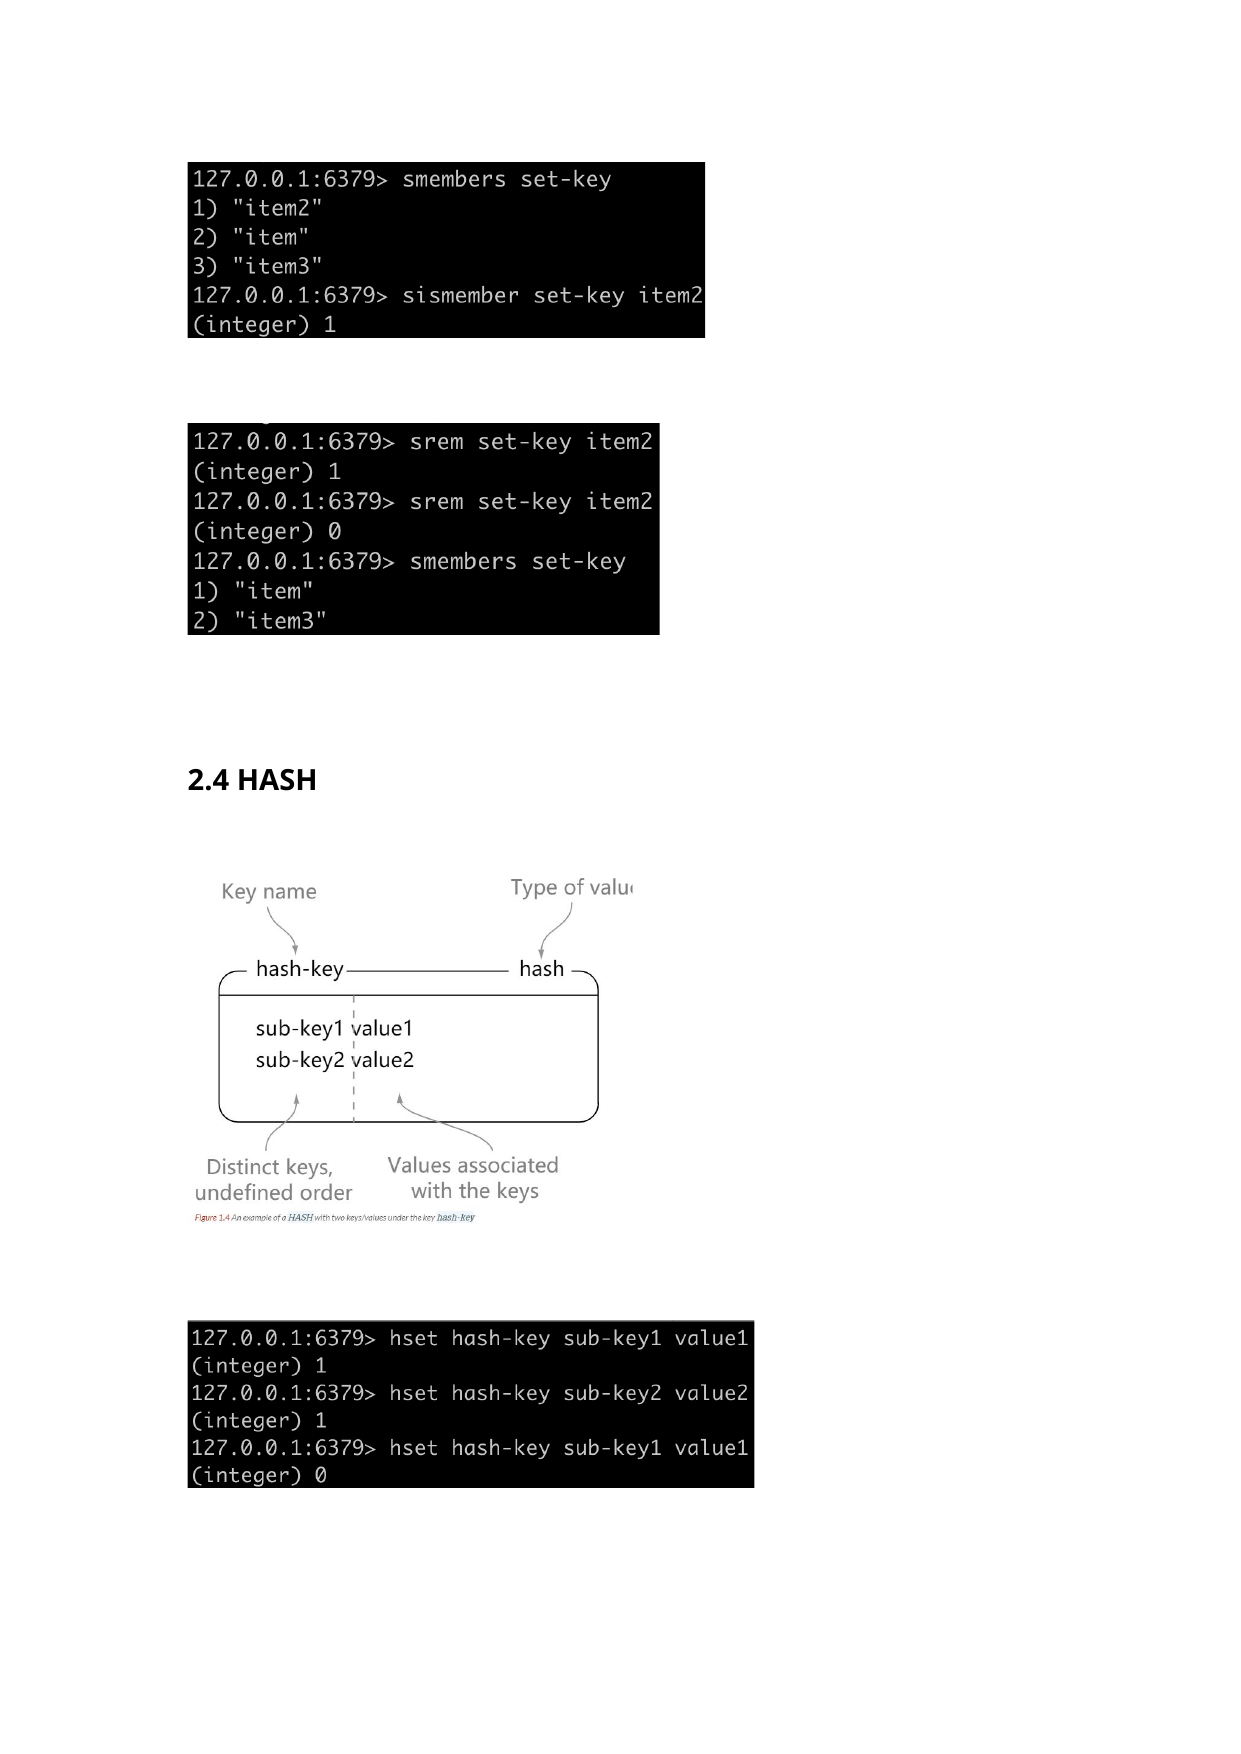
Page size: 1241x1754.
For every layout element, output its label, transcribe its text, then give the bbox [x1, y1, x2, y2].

subtitle 2.4 HASH [187, 747, 1053, 812]
picture [187, 1320, 755, 1488]
picture [187, 162, 706, 338]
picture [187, 423, 660, 635]
picture [187, 863, 643, 1228]
